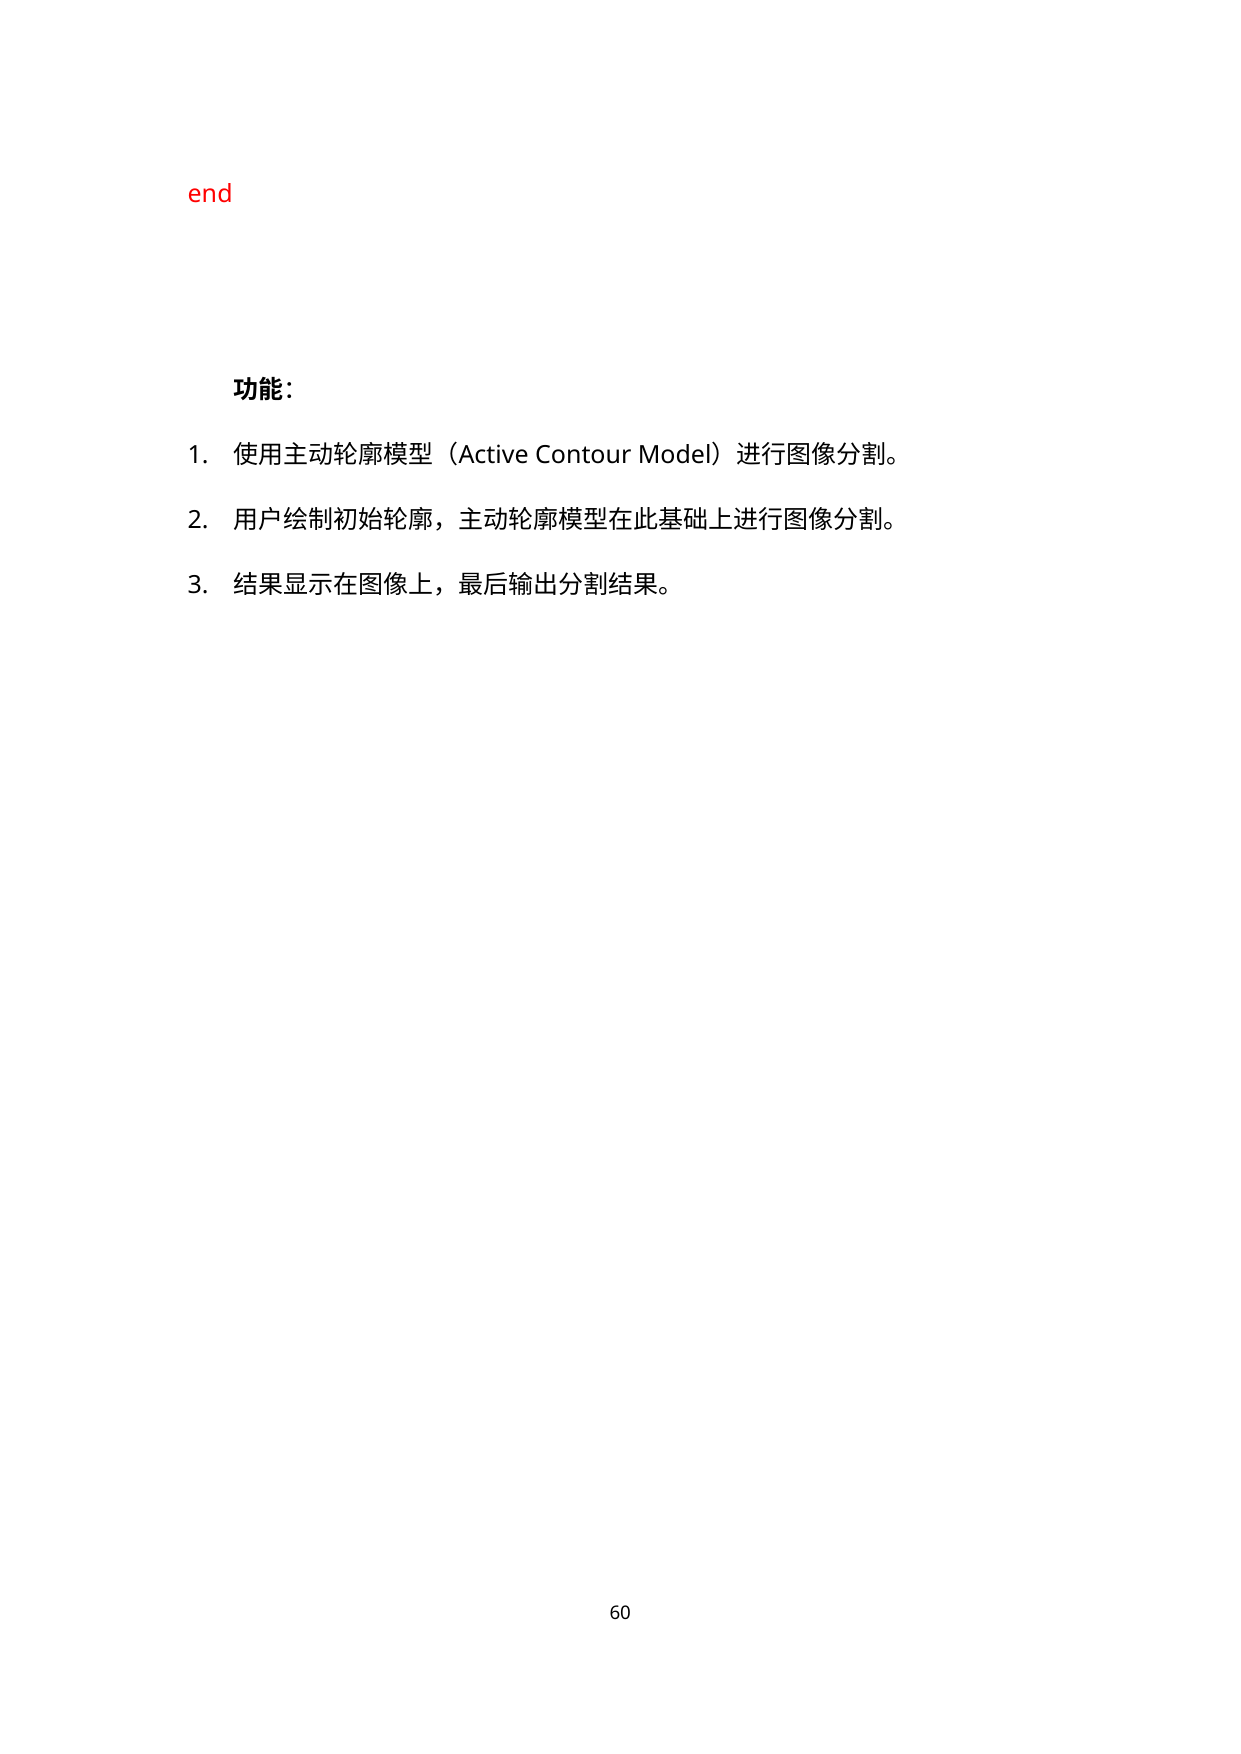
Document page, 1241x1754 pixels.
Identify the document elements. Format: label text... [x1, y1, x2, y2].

list 结果显示在图像上，最后输出分割结果。 [187, 550, 1053, 615]
list 用户绘制初始轮廓，主动轮廓模型在此基础上进行图像分割。 [187, 485, 1053, 550]
list 功能： [233, 355, 1053, 420]
list 使用主动轮廓模型（Active Contour Model）进行图像分割。 [187, 420, 1053, 485]
text end [187, 160, 1053, 225]
